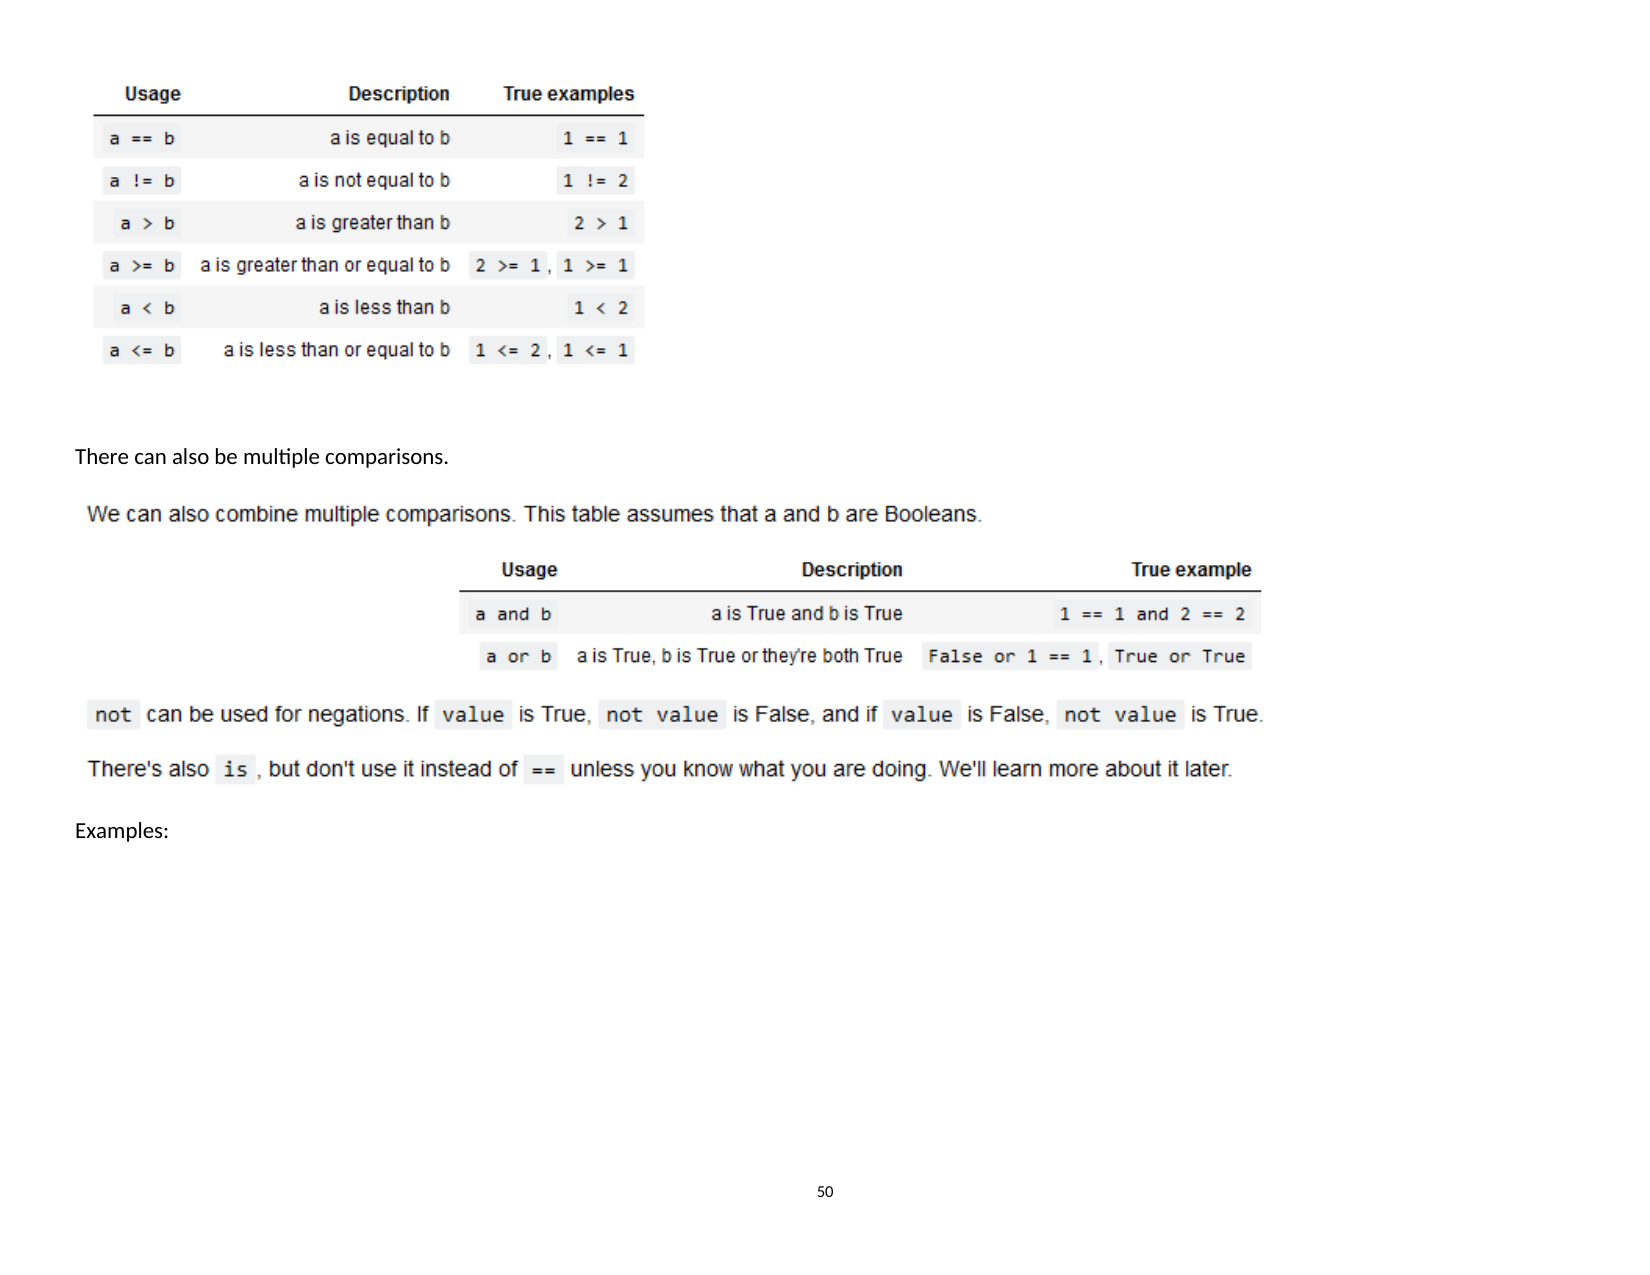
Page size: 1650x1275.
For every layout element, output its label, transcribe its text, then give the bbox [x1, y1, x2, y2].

text There can also be multiple comparisons. [75, 442, 1575, 470]
picture [75, 489, 1285, 797]
picture [75, 75, 657, 377]
text Examples: [75, 816, 1575, 844]
